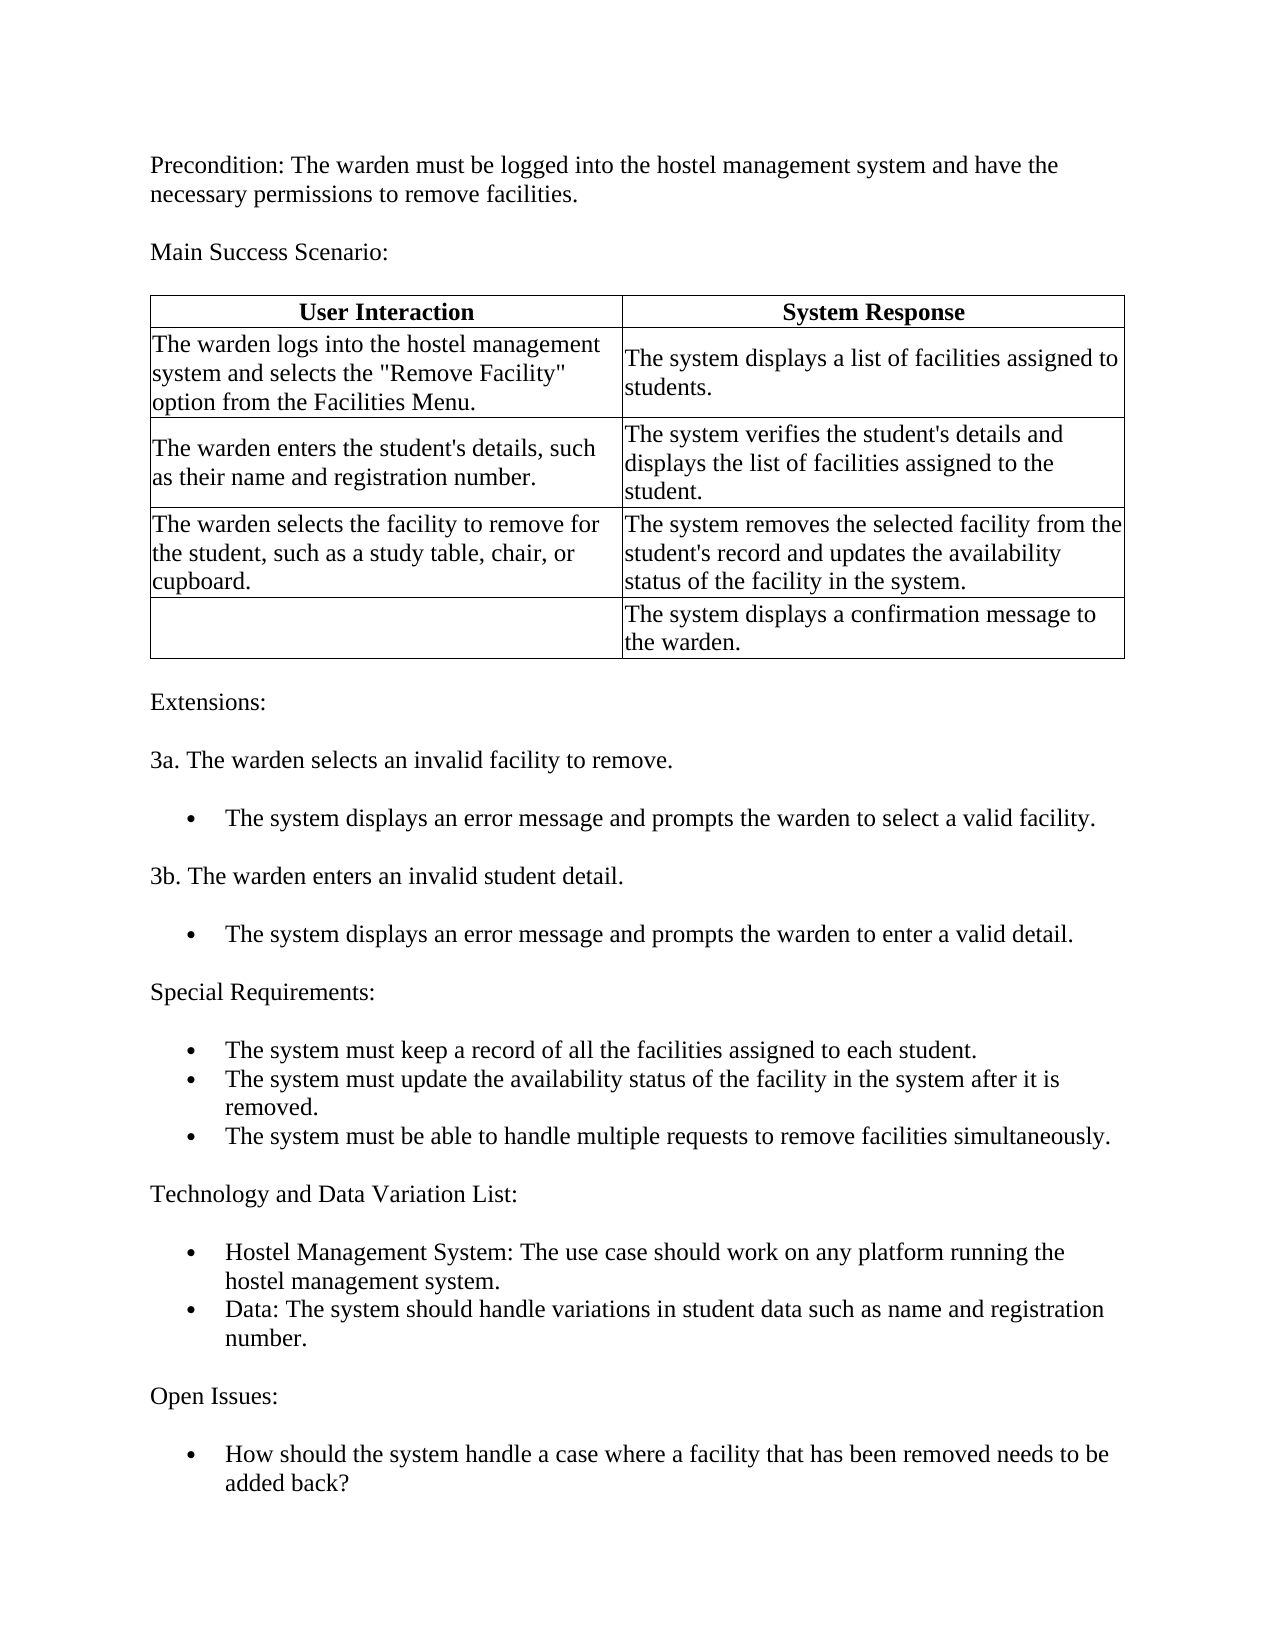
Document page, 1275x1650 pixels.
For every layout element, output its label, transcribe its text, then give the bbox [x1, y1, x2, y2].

table_cell The warden selects the facility to remove for the student, such as a study table, chair, or cupboard. [151, 508, 622, 597]
text Precondition: The warden must be logged into the hostel management system and have the necessary permissions to remove facilities. [150, 150, 1125, 207]
text Technology and Data Variation List: [150, 1179, 1125, 1208]
list Data: The system should handle variations in student data such as name and registration number. [187, 1294, 1125, 1352]
table_header System Response [623, 296, 1124, 327]
list The system displays an error message and prompts the warden to select a valid facility. [187, 803, 1125, 832]
list Hostel Management System: The use case should work on any platform running the hostel management system. [187, 1237, 1125, 1294]
text Extensions: [150, 687, 1125, 716]
table_cell The system verifies the student's details and displays the list of facilities assigned to the student. [623, 418, 1124, 507]
table_cell The system displays a confirmation message to the warden. [623, 598, 1124, 658]
text Special Requirements: [150, 977, 1125, 1006]
table_cell The system displays a list of facilities assigned to students. [623, 328, 1124, 417]
table_cell The system removes the selected facility from the student's record and updates the availability status of the facility in the system. [623, 508, 1124, 597]
list The system must be able to handle multiple requests to remove facilities simultaneously. [187, 1121, 1125, 1150]
list The system must keep a record of all the facilities assigned to each student. [187, 1035, 1125, 1064]
table_cell The warden logs into the hostel management system and selects the "Remove Facility" option from the Facilities Menu. [151, 328, 622, 417]
table_cell [151, 598, 622, 658]
list How should the system handle a case where a facility that has been removed needs to be added back? [187, 1439, 1125, 1497]
list The system must update the availability status of the facility in the system after it is removed. [187, 1064, 1125, 1121]
text Open Issues: [150, 1381, 1125, 1410]
table_header User Interaction [151, 296, 622, 327]
text Main Success Scenario: [150, 237, 1125, 265]
text 3a. The warden selects an invalid facility to remove. [150, 745, 1125, 774]
list The system displays an error message and prompts the warden to enter a valid detail. [187, 919, 1125, 948]
text 3b. The warden enters an invalid student detail. [150, 861, 1125, 890]
table_cell The warden enters the student's details, such as their name and registration number. [151, 418, 622, 507]
